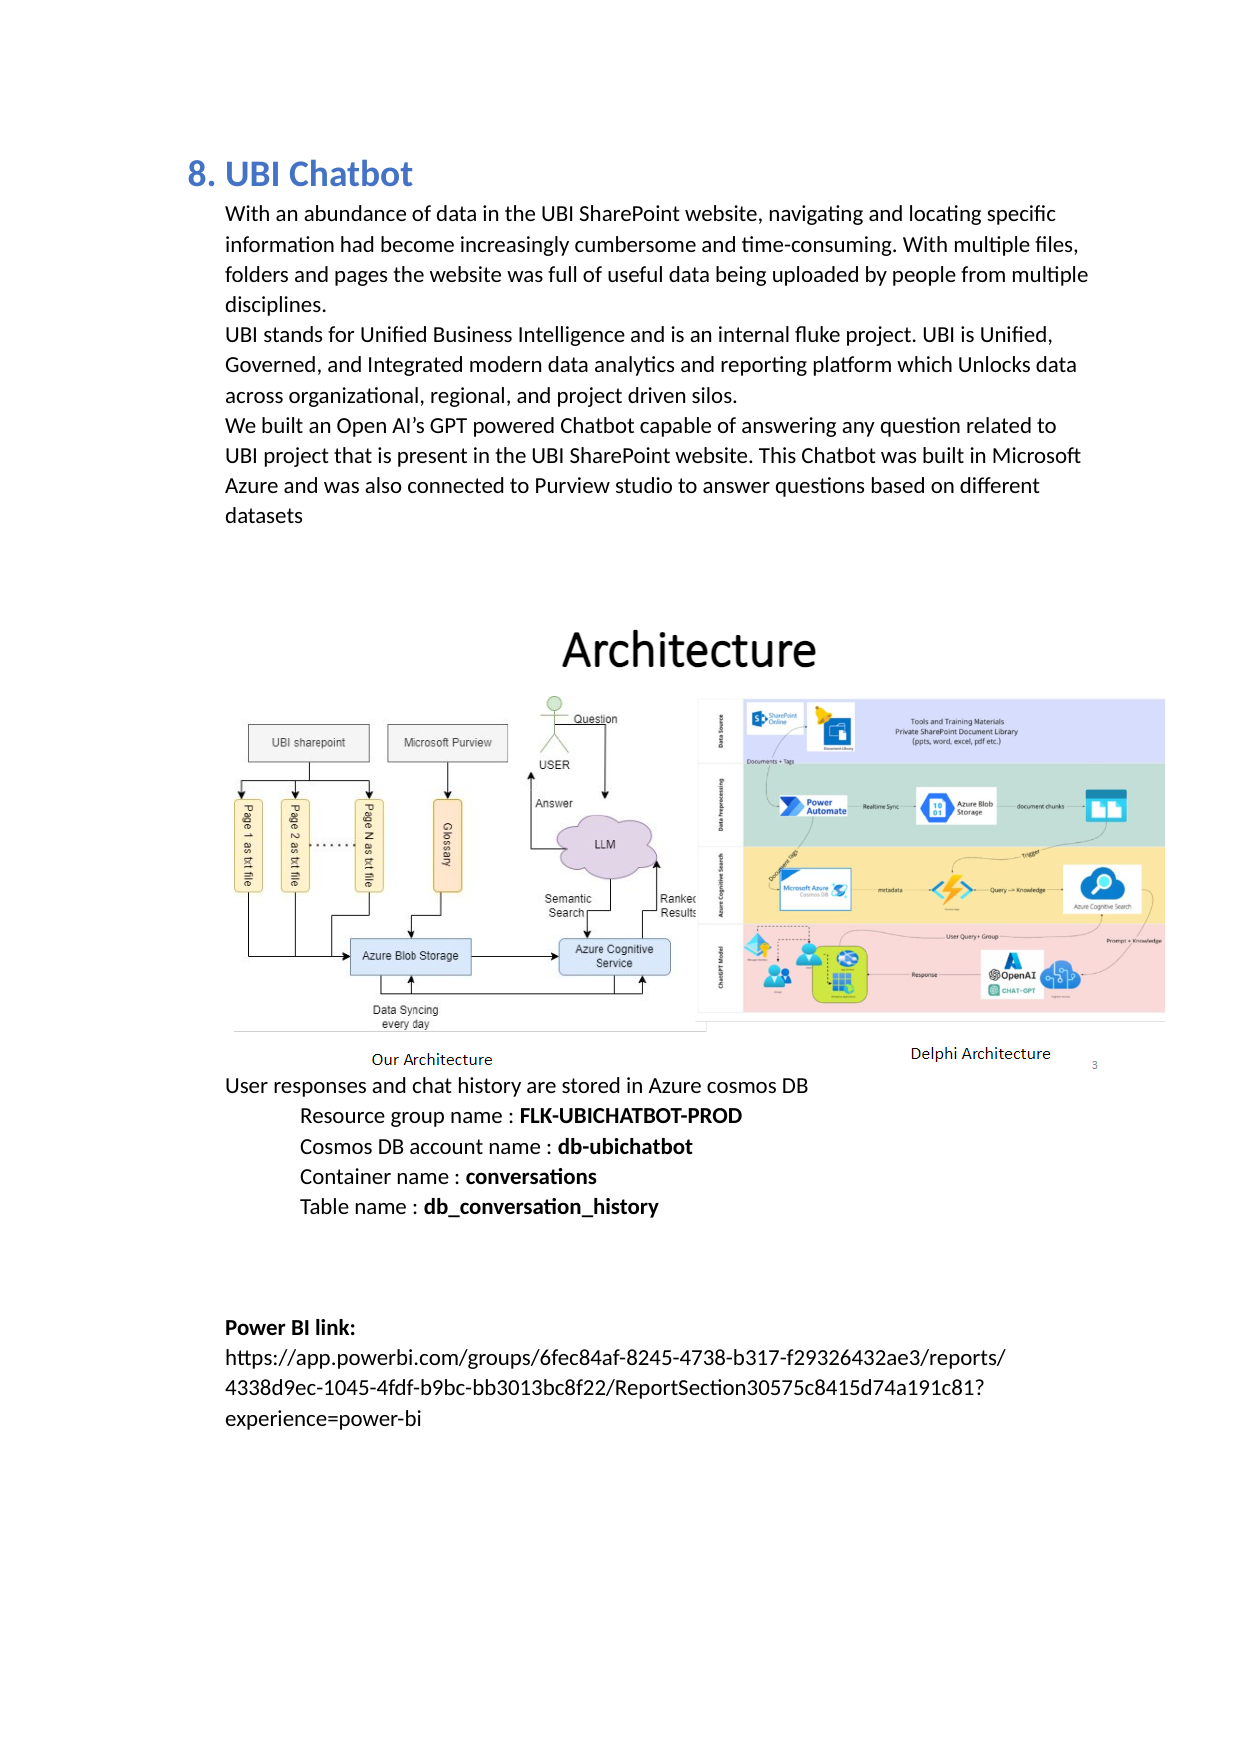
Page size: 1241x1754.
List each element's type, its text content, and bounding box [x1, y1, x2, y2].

list UBI Chatbot [187, 150, 1090, 196]
list Resource group name : FLK-UBICHATBOT-PROD [225, 1102, 1090, 1129]
list Container name : conversations [225, 1162, 1090, 1190]
list https://app.powerbi.com/groups/6fec84af-8245-4738-b317-f29326432ae3/reports/4338d9ec-1045-4fdf-b9bc-bb3013bc8f22/ReportSection30575c8415d74a191c81?experience=power-bi [225, 1343, 1090, 1432]
list Table name : db_conversation_history [225, 1192, 1090, 1220]
list User responses and chat history are stored in Azure cosmos DB [225, 1071, 1090, 1099]
list Power BI link: [225, 1313, 1090, 1341]
list We built an Open AI’s GPT powered Chatbot capable of answering any question related to UBI project that is present in the UBI SharePoint website. This Chatbot was built in Microsoft Azure and was also connected to Purview studio to answer questions based on different datasets [225, 411, 1090, 529]
list UBI stands for Unified Business Intelligence and is an internal fluke project. UBI is Unified, Governed, and Integrated modern data analytics and reporting platform which Unlocks data across organizational, regional, and project driven silos. [225, 320, 1090, 409]
list With an abundance of data in the UBI SharePoint website, navigating and locating specific information had become increasingly cumbersome and time-consuming. With multiple files, folders and pages the website was full of useful data being uploaded by people from multiple disciplines. [225, 199, 1090, 318]
list Cosmos DB account name : db-ubichatbot [225, 1132, 1090, 1160]
picture [225, 562, 1166, 1070]
